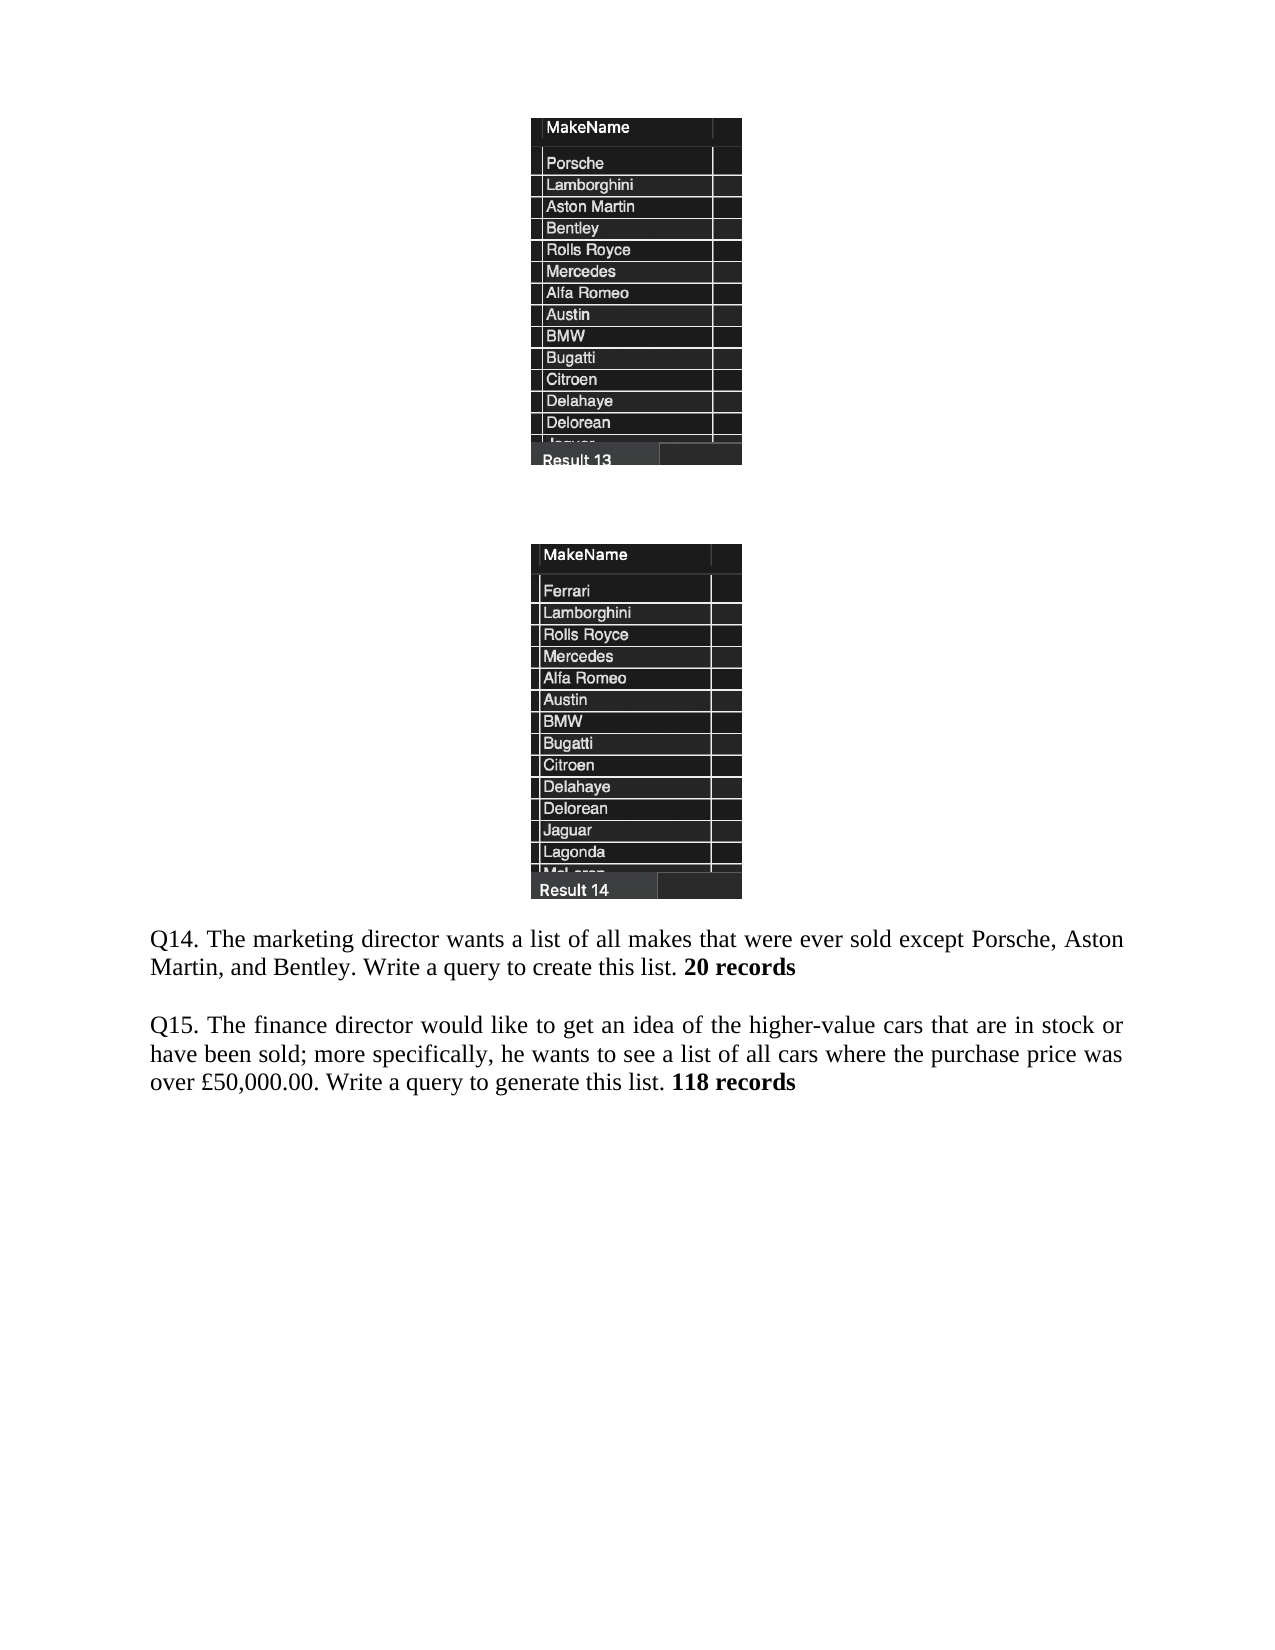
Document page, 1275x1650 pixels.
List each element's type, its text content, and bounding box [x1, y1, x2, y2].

text Q15. The finance director would like to get an idea of the higher-value cars that are in stock or have been sold; more specifically, he wants to see a list of all cars where the purchase price was over £50,000.00. Write a query to generate this list. 118 records [150, 1010, 1125, 1096]
picture [531, 118, 742, 465]
text Q14. The marketing director wants a list of all makes that were ever sold except Porsche, Aston Martin, and Bentley. Write a query to create this list. 20 records [150, 518, 1125, 981]
picture [531, 544, 742, 899]
